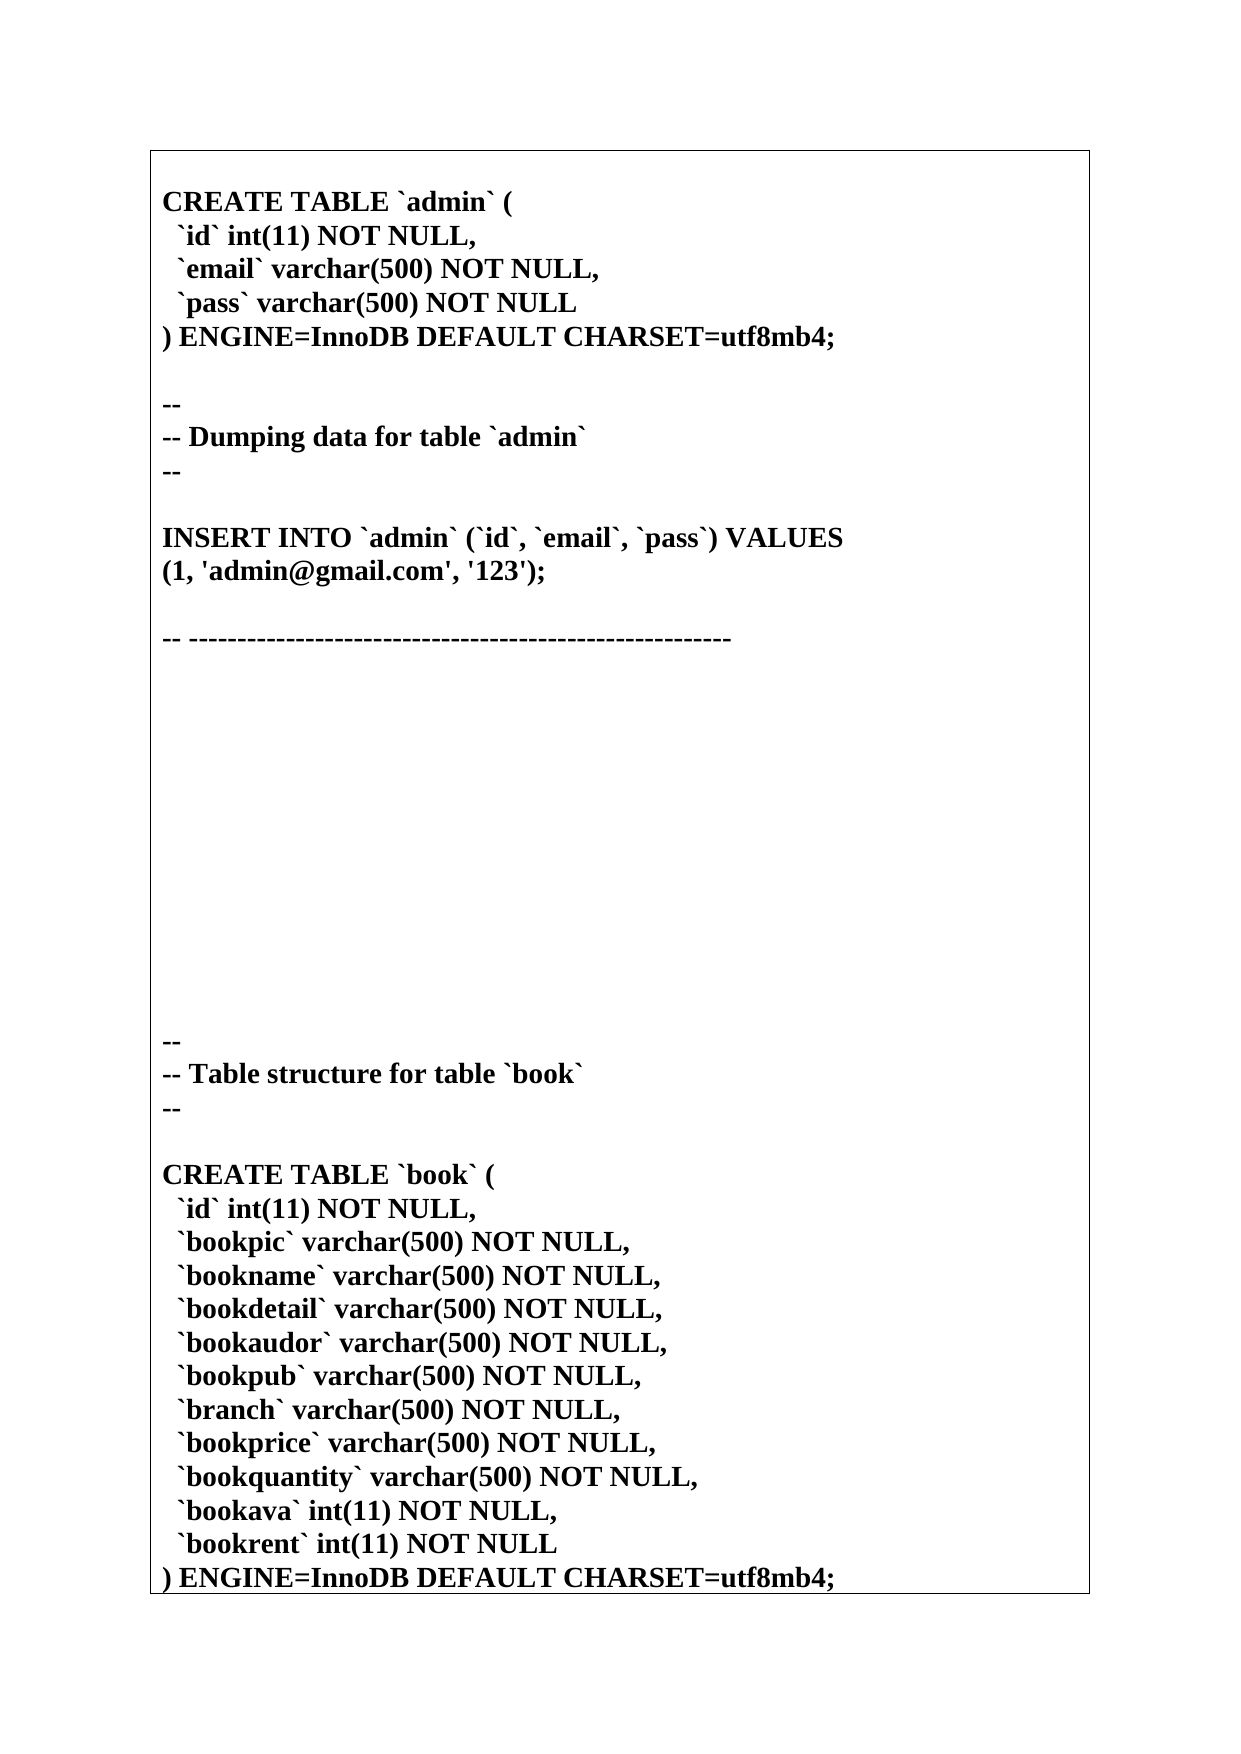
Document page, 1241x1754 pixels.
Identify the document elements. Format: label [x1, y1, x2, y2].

table_header [151, 151, 1089, 1593]
